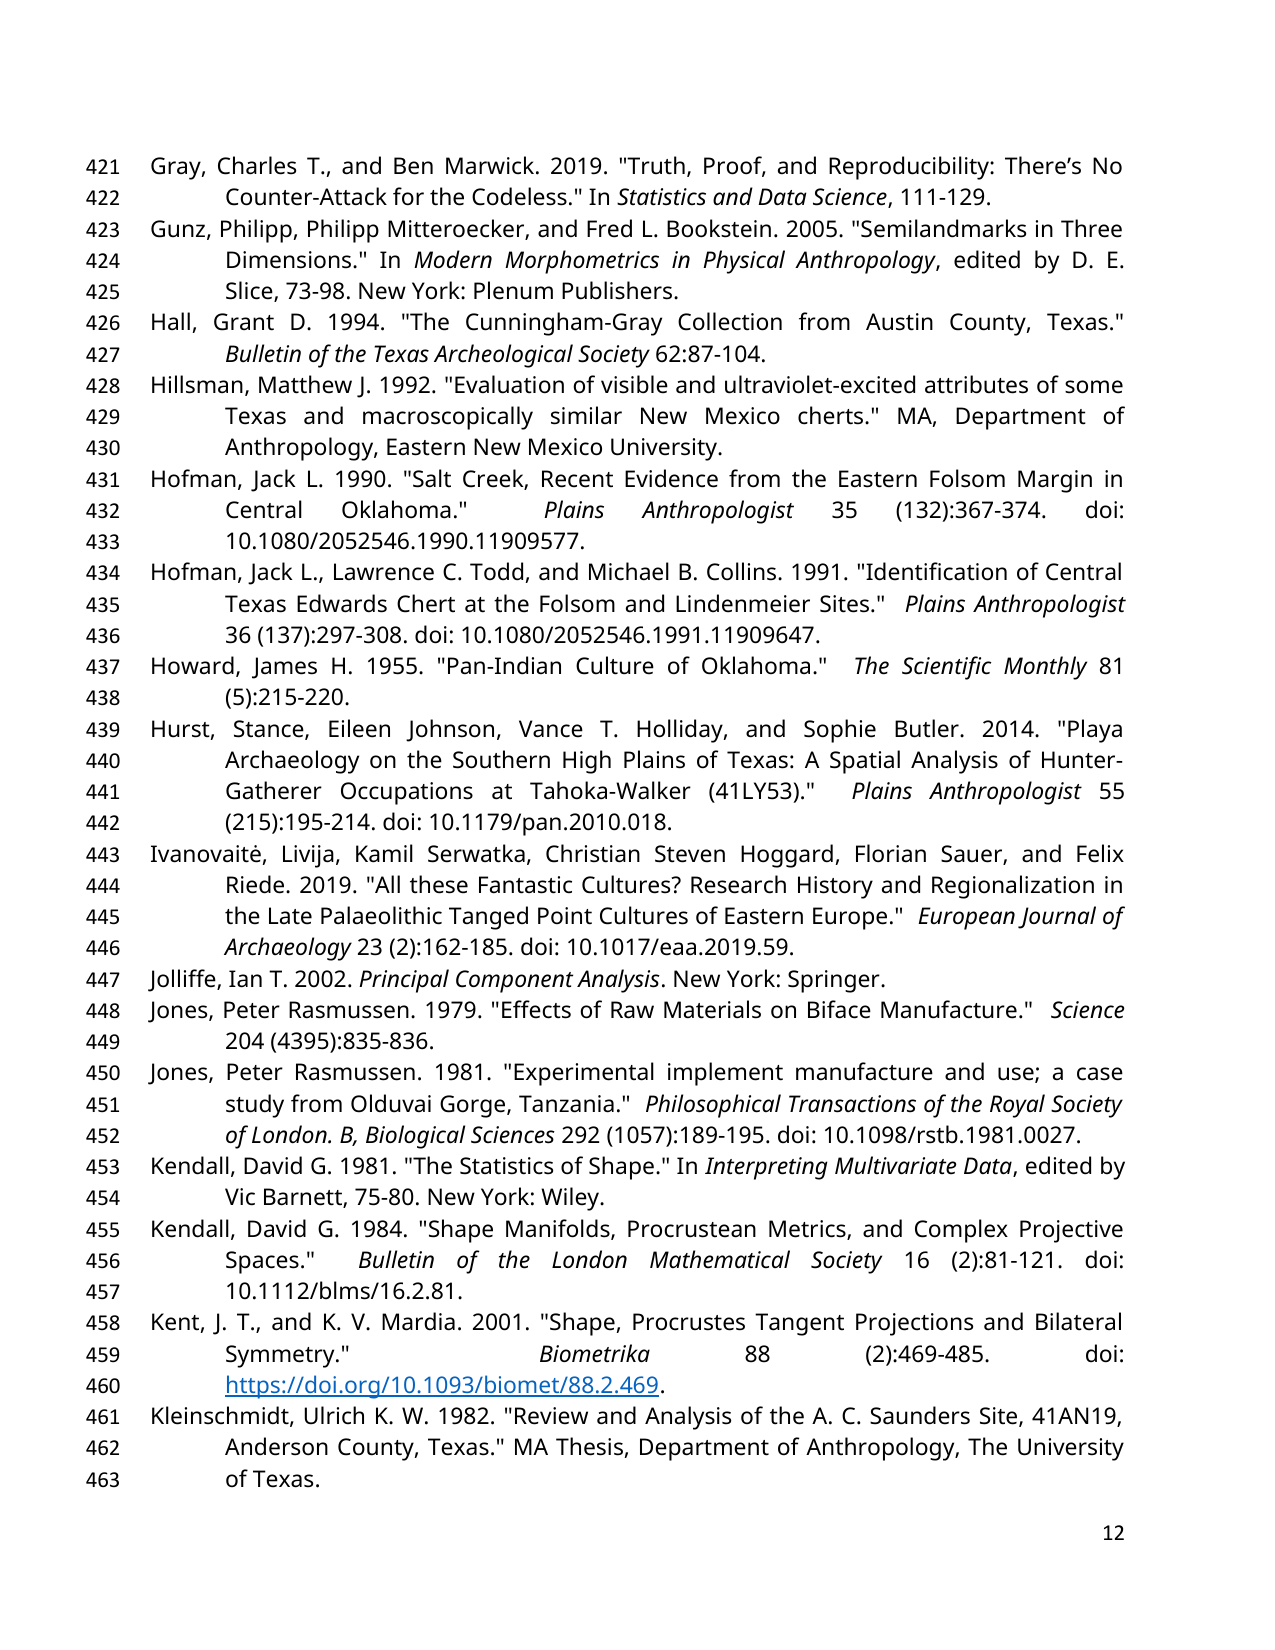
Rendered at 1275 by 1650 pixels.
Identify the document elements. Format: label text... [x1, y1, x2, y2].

text Kendall, David G. 1981. "The Statistics of Shape." In Interpreting Multivariate Data, edited by Vic Barnett, 75-80. New York: Wiley. [150, 1150, 1125, 1212]
text Howard, James H. 1955. "Pan-Indian Culture of Oklahoma." The Scientific Monthly 81 (5):215-220. [150, 650, 1125, 712]
text Jones, Peter Rasmussen. 1979. "Effects of Raw Materials on Biface Manufacture." Science 204 (4395):835-836. [150, 994, 1125, 1056]
text Jones, Peter Rasmussen. 1981. "Experimental implement manufacture and use; a case study from Olduvai Gorge, Tanzania." Philosophical Transactions of the Royal Society of London. B, Biological Sciences 292 (1057):189-195. doi: 10.1098/rstb.1981.0027. [150, 1056, 1125, 1150]
text Gray, Charles T., and Ben Marwick. 2019. "Truth, Proof, and Reproducibility: There’s No Counter-Attack for the Codeless." In Statistics and Data Science, 111-129. [150, 150, 1125, 212]
text Hillsman, Matthew J. 1992. "Evaluation of visible and ultraviolet-excited attributes of some Texas and macroscopically similar New Mexico cherts." MA, Department of Anthropology, Eastern New Mexico University. [150, 369, 1125, 462]
text Kent, J. T., and K. V. Mardia. 2001. "Shape, Procrustes Tangent Projections and Bilateral Symmetry." Biometrika 88 (2):469-485. doi: https://doi.org/10.1093/biomet/88.2.469. [150, 1306, 1125, 1400]
text Ivanovaitė, Livija, Kamil Serwatka, Christian Steven Hoggard, Florian Sauer, and Felix Riede. 2019. "All these Fantastic Cultures? Research History and Regionalization in the Late Palaeolithic Tanged Point Cultures of Eastern Europe." European Journal of Archaeology 23 (2):162-185. doi: 10.1017/eaa.2019.59. [150, 837, 1125, 962]
text Hall, Grant D. 1994. "The Cunningham-Gray Collection from Austin County, Texas." Bulletin of the Texas Archeological Society 62:87-104. [150, 306, 1125, 369]
text Kendall, David G. 1984. "Shape Manifolds, Procrustean Metrics, and Complex Projective Spaces." Bulletin of the London Mathematical Society 16 (2):81-121. doi: 10.1112/blms/16.2.81. [150, 1212, 1125, 1306]
text Hofman, Jack L., Lawrence C. Todd, and Michael B. Collins. 1991. "Identification of Central Texas Edwards Chert at the Folsom and Lindenmeier Sites." Plains Anthropologist 36 (137):297-308. doi: 10.1080/2052546.1991.11909647. [150, 556, 1125, 650]
text Hurst, Stance, Eileen Johnson, Vance T. Holliday, and Sophie Butler. 2014. "Playa Archaeology on the Southern High Plains of Texas: A Spatial Analysis of Hunter-Gatherer Occupations at Tahoka-Walker (41LY53)." Plains Anthropologist 55 (215):195-214. doi: 10.1179/pan.2010.018. [150, 712, 1125, 837]
text Jolliffe, Ian T. 2002. Principal Component Analysis. New York: Springer. [150, 962, 1125, 994]
text Gunz, Philipp, Philipp Mitteroecker, and Fred L. Bookstein. 2005. "Semilandmarks in Three Dimensions." In Modern Morphometrics in Physical Anthropology, edited by D. E. Slice, 73-98. New York: Plenum Publishers. [150, 212, 1125, 306]
text Hofman, Jack L. 1990. "Salt Creek, Recent Evidence from the Eastern Folsom Margin in Central Oklahoma." Plains Anthropologist 35 (132):367-374. doi: 10.1080/2052546.1990.11909577. [150, 462, 1125, 556]
text Kleinschmidt, Ulrich K. W. 1982. "Review and Analysis of the A. C. Saunders Site, 41AN19, Anderson County, Texas." MA Thesis, Department of Anthropology, The University of Texas. [150, 1400, 1125, 1494]
